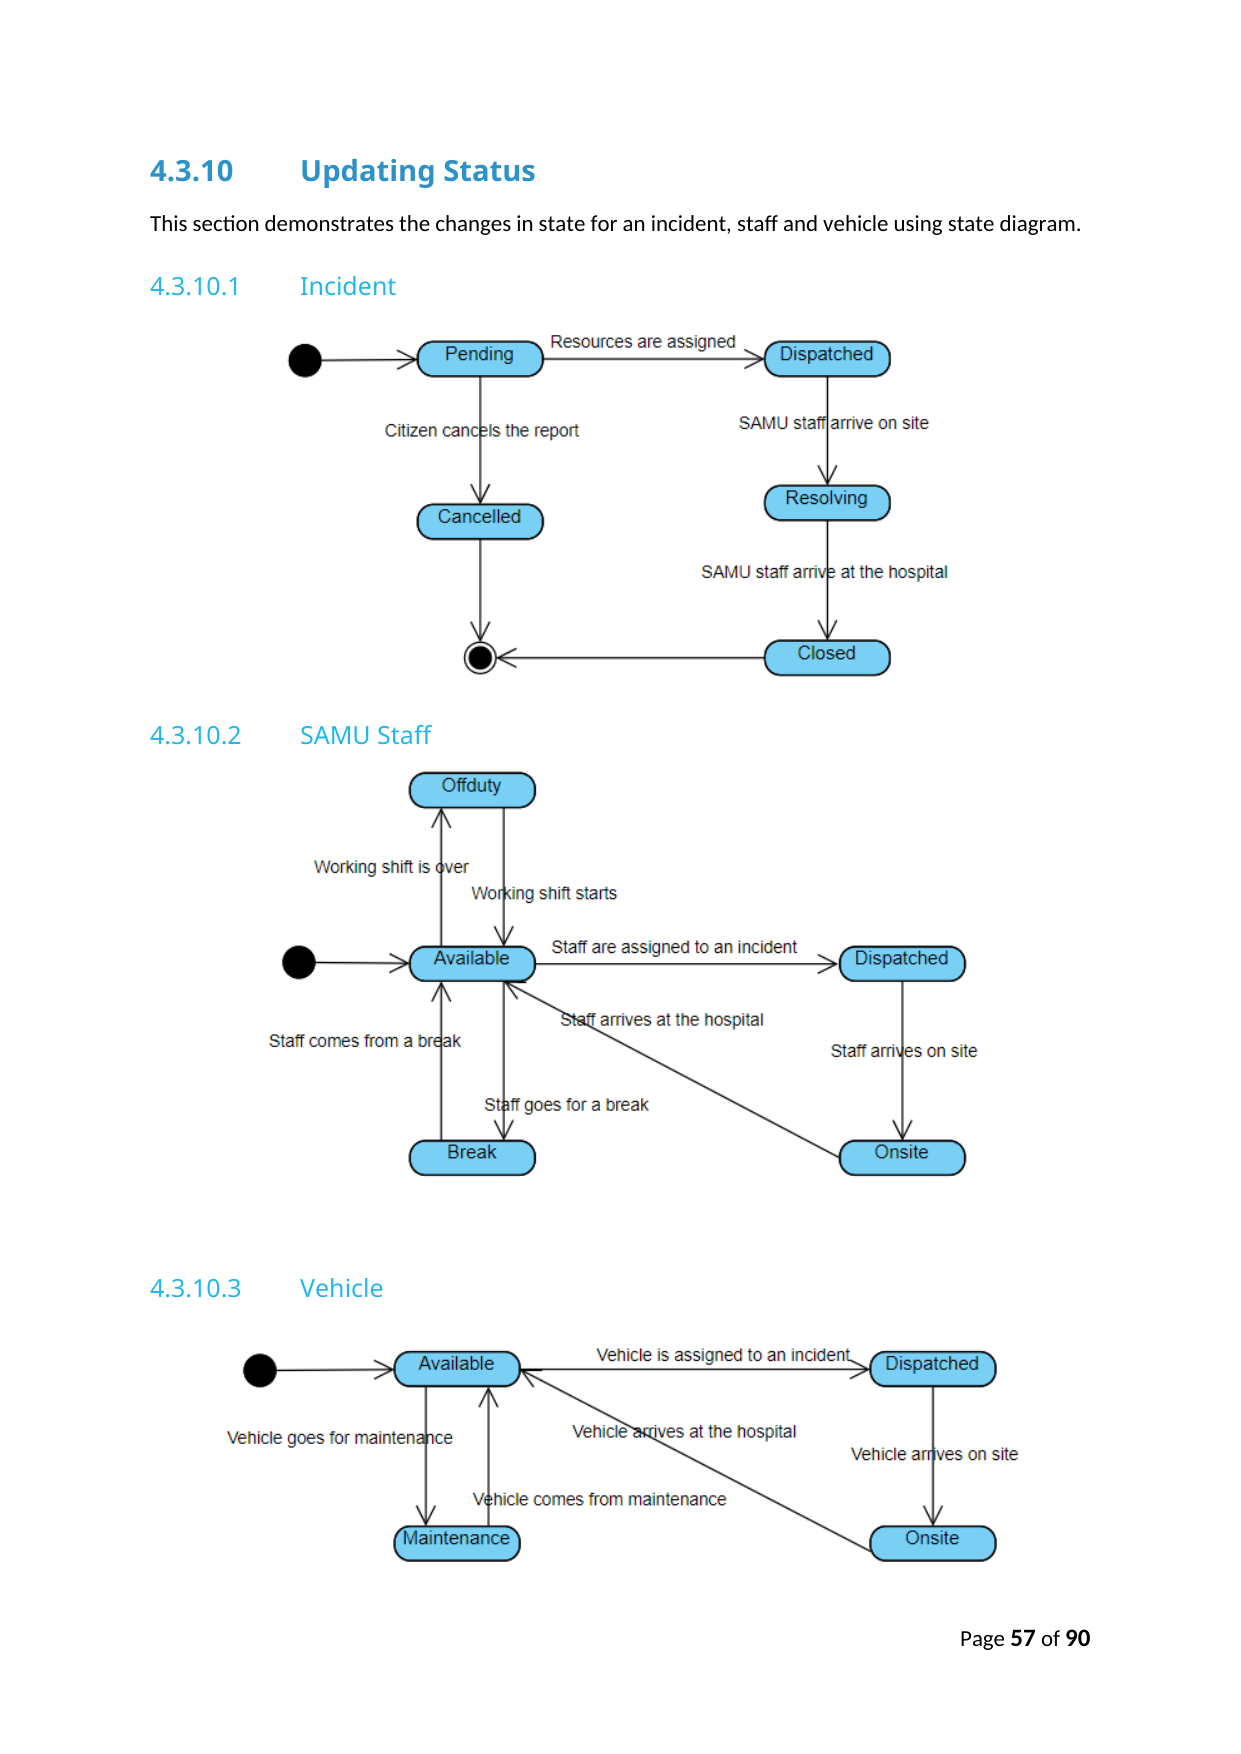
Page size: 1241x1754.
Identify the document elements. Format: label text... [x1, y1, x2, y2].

text This section demonstrates the changes in state for an incident, staff and vehicle using state diagram. [150, 209, 1090, 237]
subtitle Vehicle [150, 1270, 1090, 1304]
subtitle SAMU Staff [150, 717, 1090, 751]
subtitle Updating Status [150, 150, 1090, 190]
picture [269, 319, 971, 687]
picture [208, 1321, 1032, 1572]
picture [246, 768, 994, 1181]
subtitle Incident [150, 268, 1090, 302]
